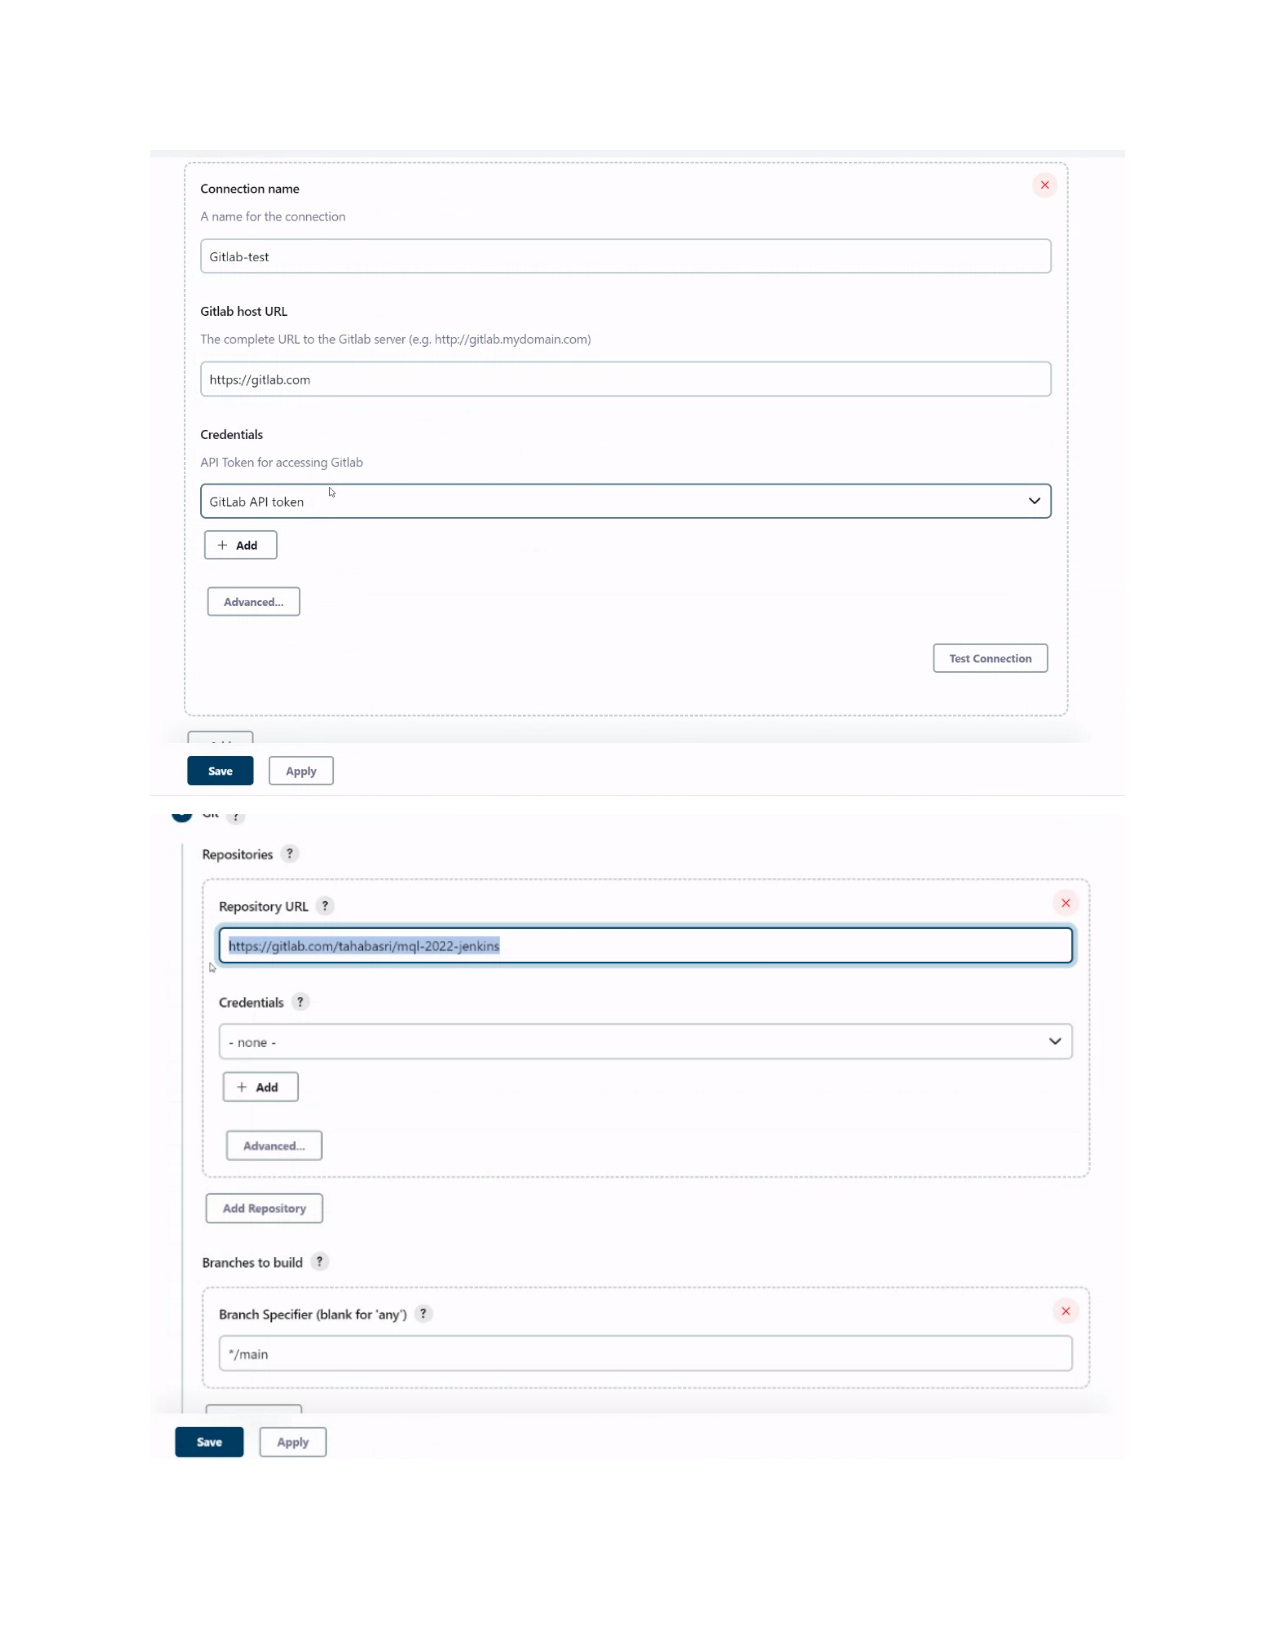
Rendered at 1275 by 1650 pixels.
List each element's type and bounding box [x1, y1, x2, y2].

picture [150, 814, 1125, 1459]
picture [150, 150, 1125, 796]
